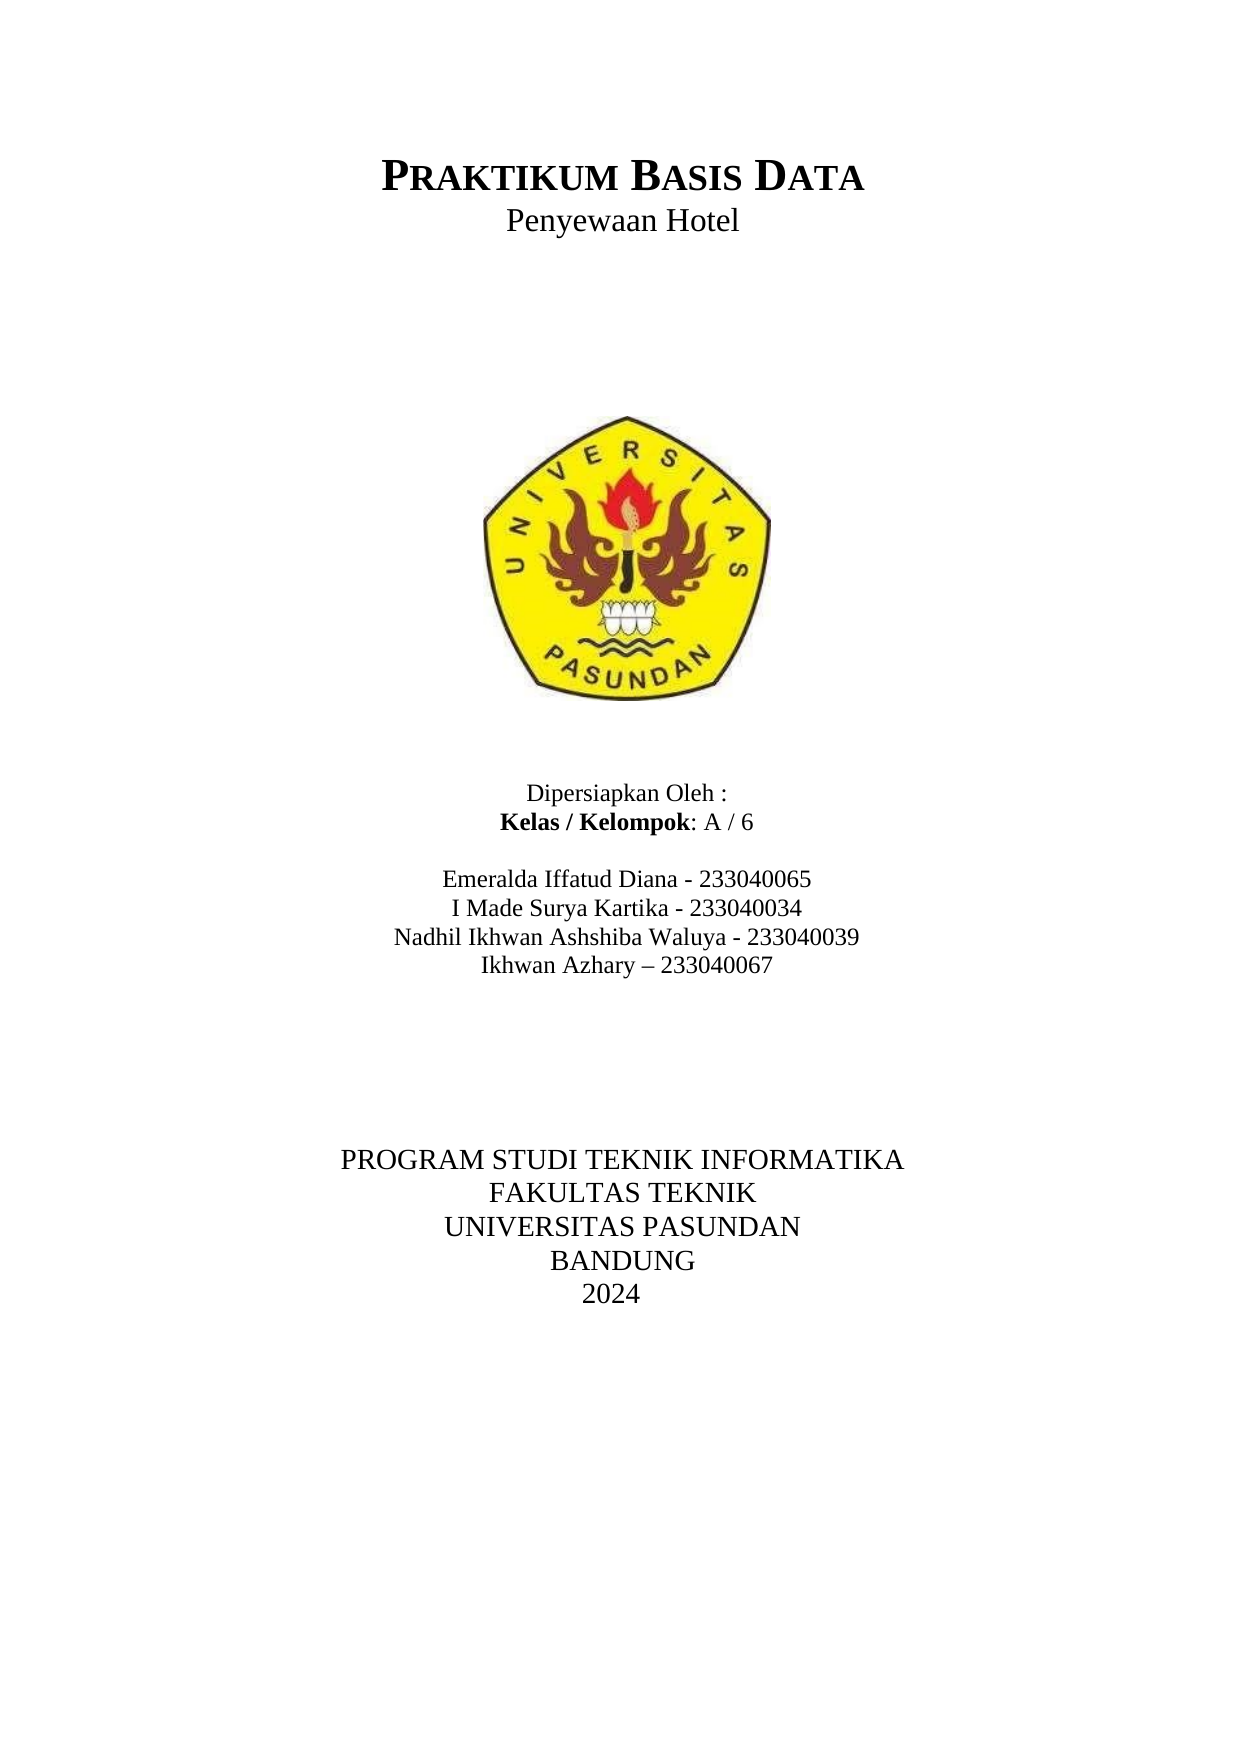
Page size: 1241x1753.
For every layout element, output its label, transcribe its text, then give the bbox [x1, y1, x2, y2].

text Praktikum Basis Data [149, 148, 1097, 201]
text Kelas / Kelompok: A / 6 [156, 807, 1097, 836]
text I Made Surya Kartika - 233040034 [156, 893, 1097, 922]
text UNIVERSITAS PASUNDAN [148, 1209, 1097, 1243]
text Penyewaan Hotel [149, 201, 1097, 239]
text Dipersiapkan Oleh : [156, 778, 1097, 807]
text Ikhwan Azhary – 233040067 [156, 951, 1097, 979]
text BANDUNG [148, 1243, 1097, 1276]
text Nadhil Ikhwan Ashshiba Waluya - 233040039 [156, 922, 1097, 951]
text Emeralda Iffatud Diana - 233040065 [156, 864, 1097, 893]
text 2024 [523, 1276, 1097, 1310]
picture [483, 416, 771, 701]
text PROGRAM STUDI TEKNIK INFORMATIKA [148, 1142, 1097, 1176]
text FAKULTAS TEKNIK [148, 1176, 1097, 1209]
